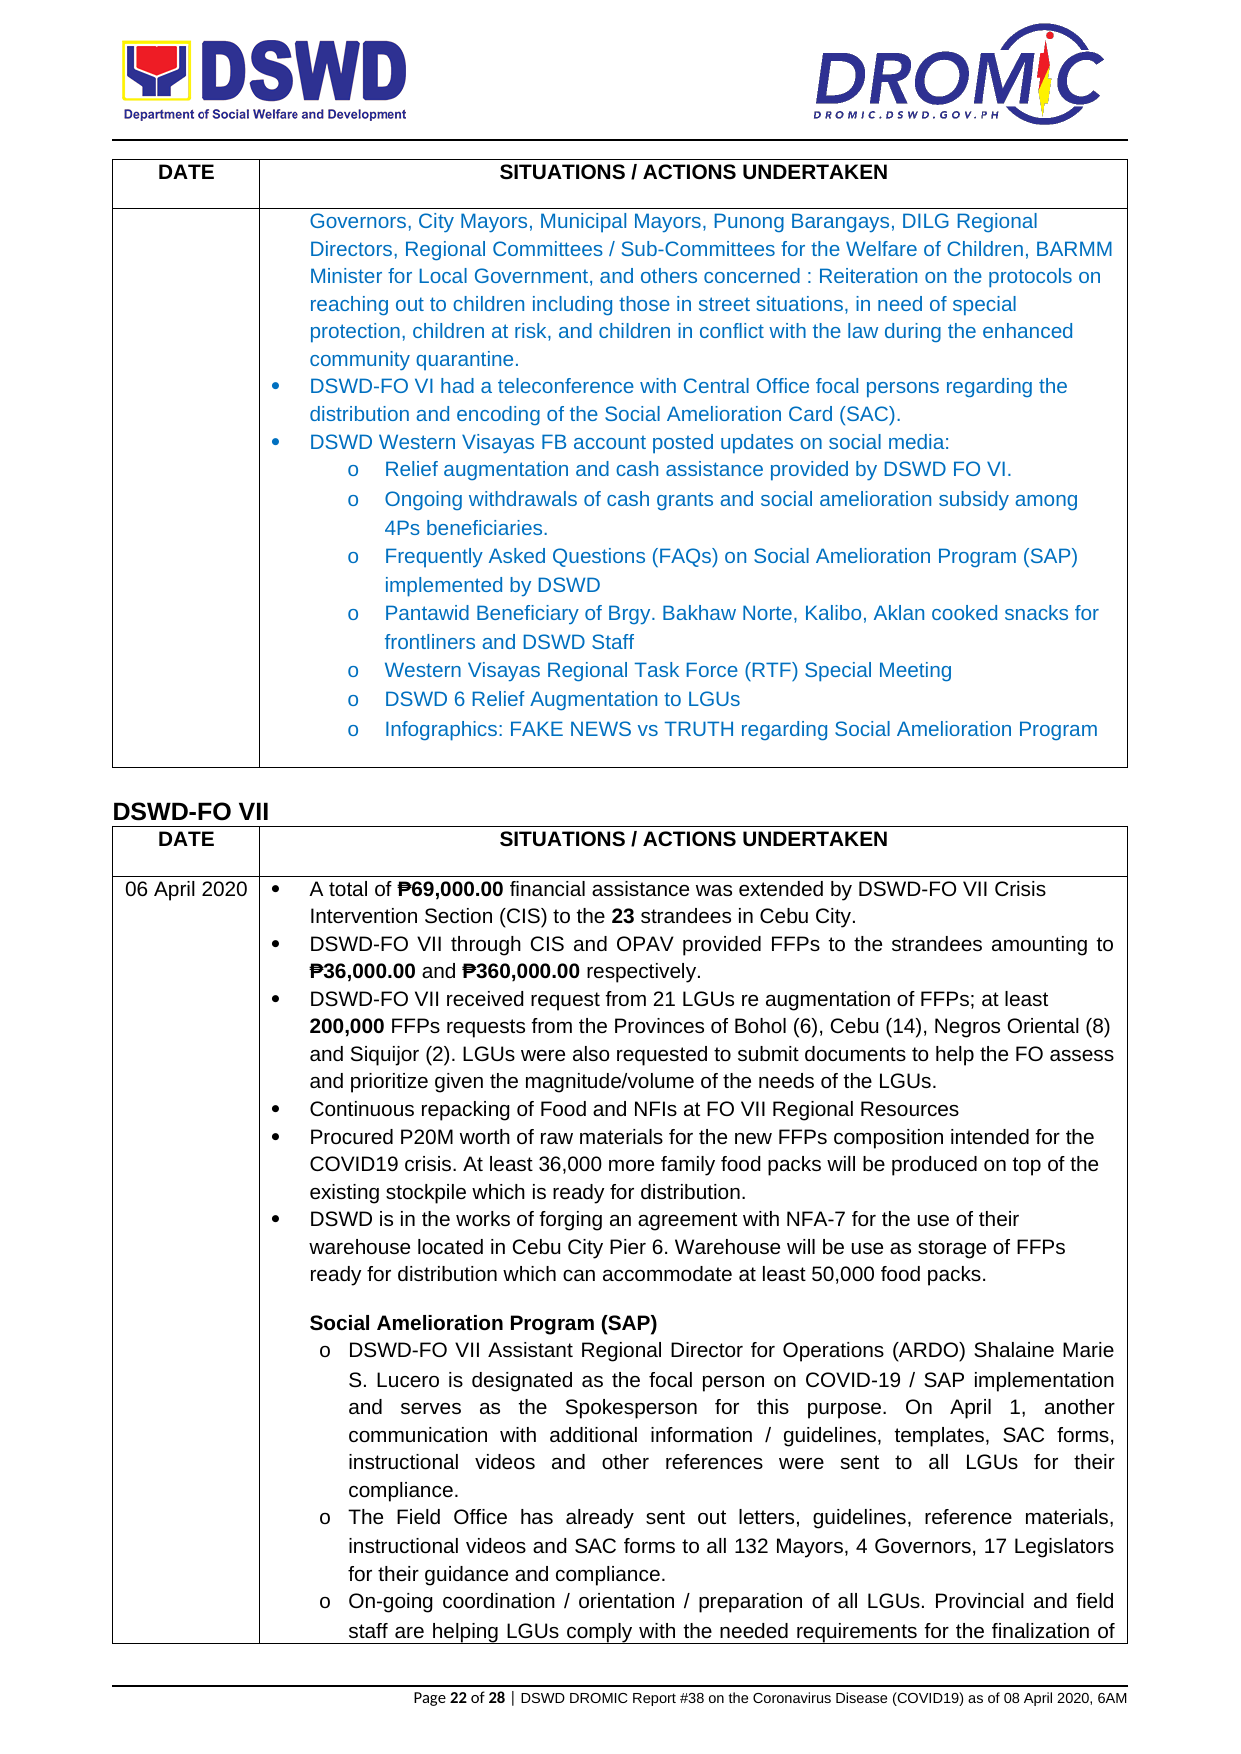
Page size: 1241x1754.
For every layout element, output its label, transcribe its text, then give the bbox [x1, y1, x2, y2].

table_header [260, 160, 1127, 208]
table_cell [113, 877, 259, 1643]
picture [781, 23, 1133, 125]
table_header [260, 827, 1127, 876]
text DSWD-FO VII [112, 797, 1128, 826]
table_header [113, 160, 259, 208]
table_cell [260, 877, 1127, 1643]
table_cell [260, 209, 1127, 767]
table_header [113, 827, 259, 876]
picture [112, 37, 417, 125]
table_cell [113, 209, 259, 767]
